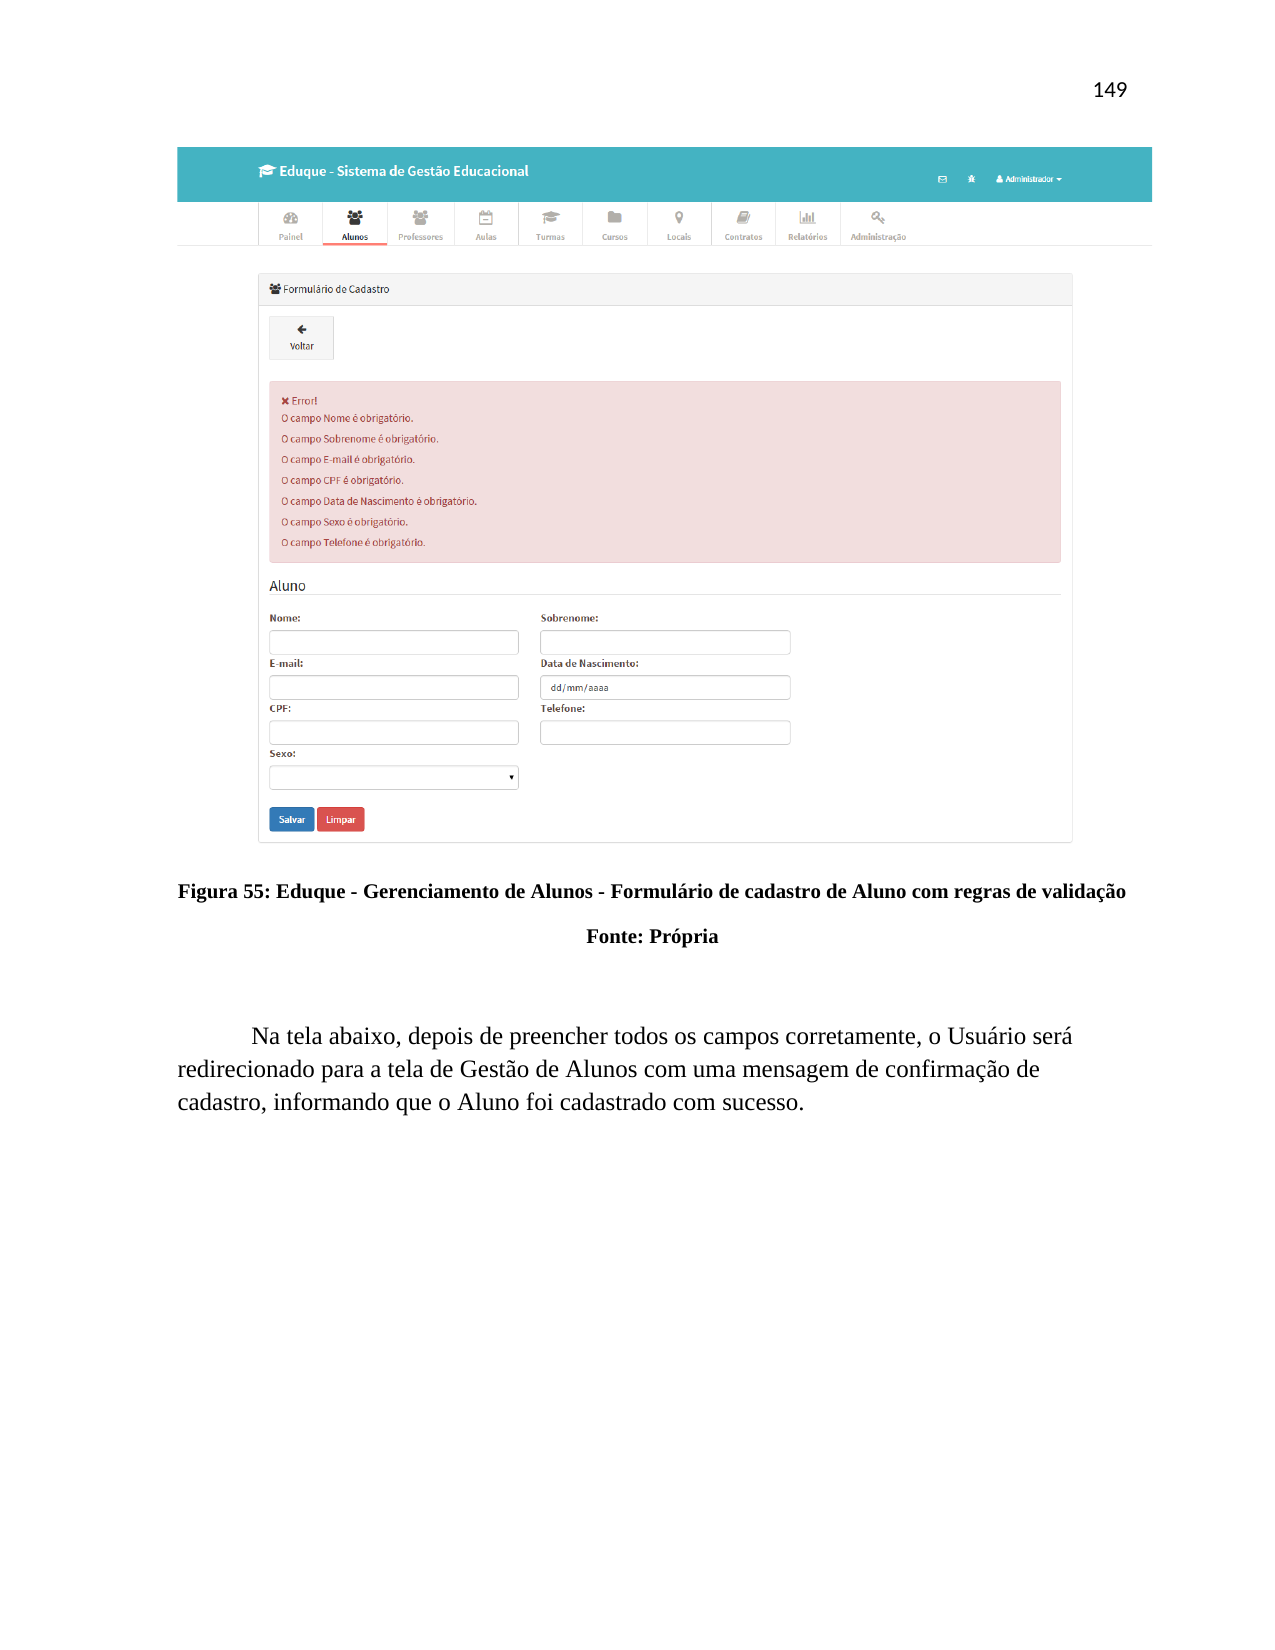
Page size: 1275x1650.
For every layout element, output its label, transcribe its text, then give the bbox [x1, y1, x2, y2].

text Na tela abaixo, depois de preencher todos os campos corretamente, o Usuário será redirecionado para a tela de Gestão de Alunos com uma mensagem de confirmação de cadastro, informando que o Aluno foi cadastrado com sucesso. [177, 1021, 1127, 1116]
text Fonte: Própria [177, 924, 1127, 948]
text Figura 55: Eduque - Gerenciamento de Alunos - Formulário de cadastro de Aluno com regras de validação [177, 879, 1127, 903]
picture [177, 147, 1153, 854]
